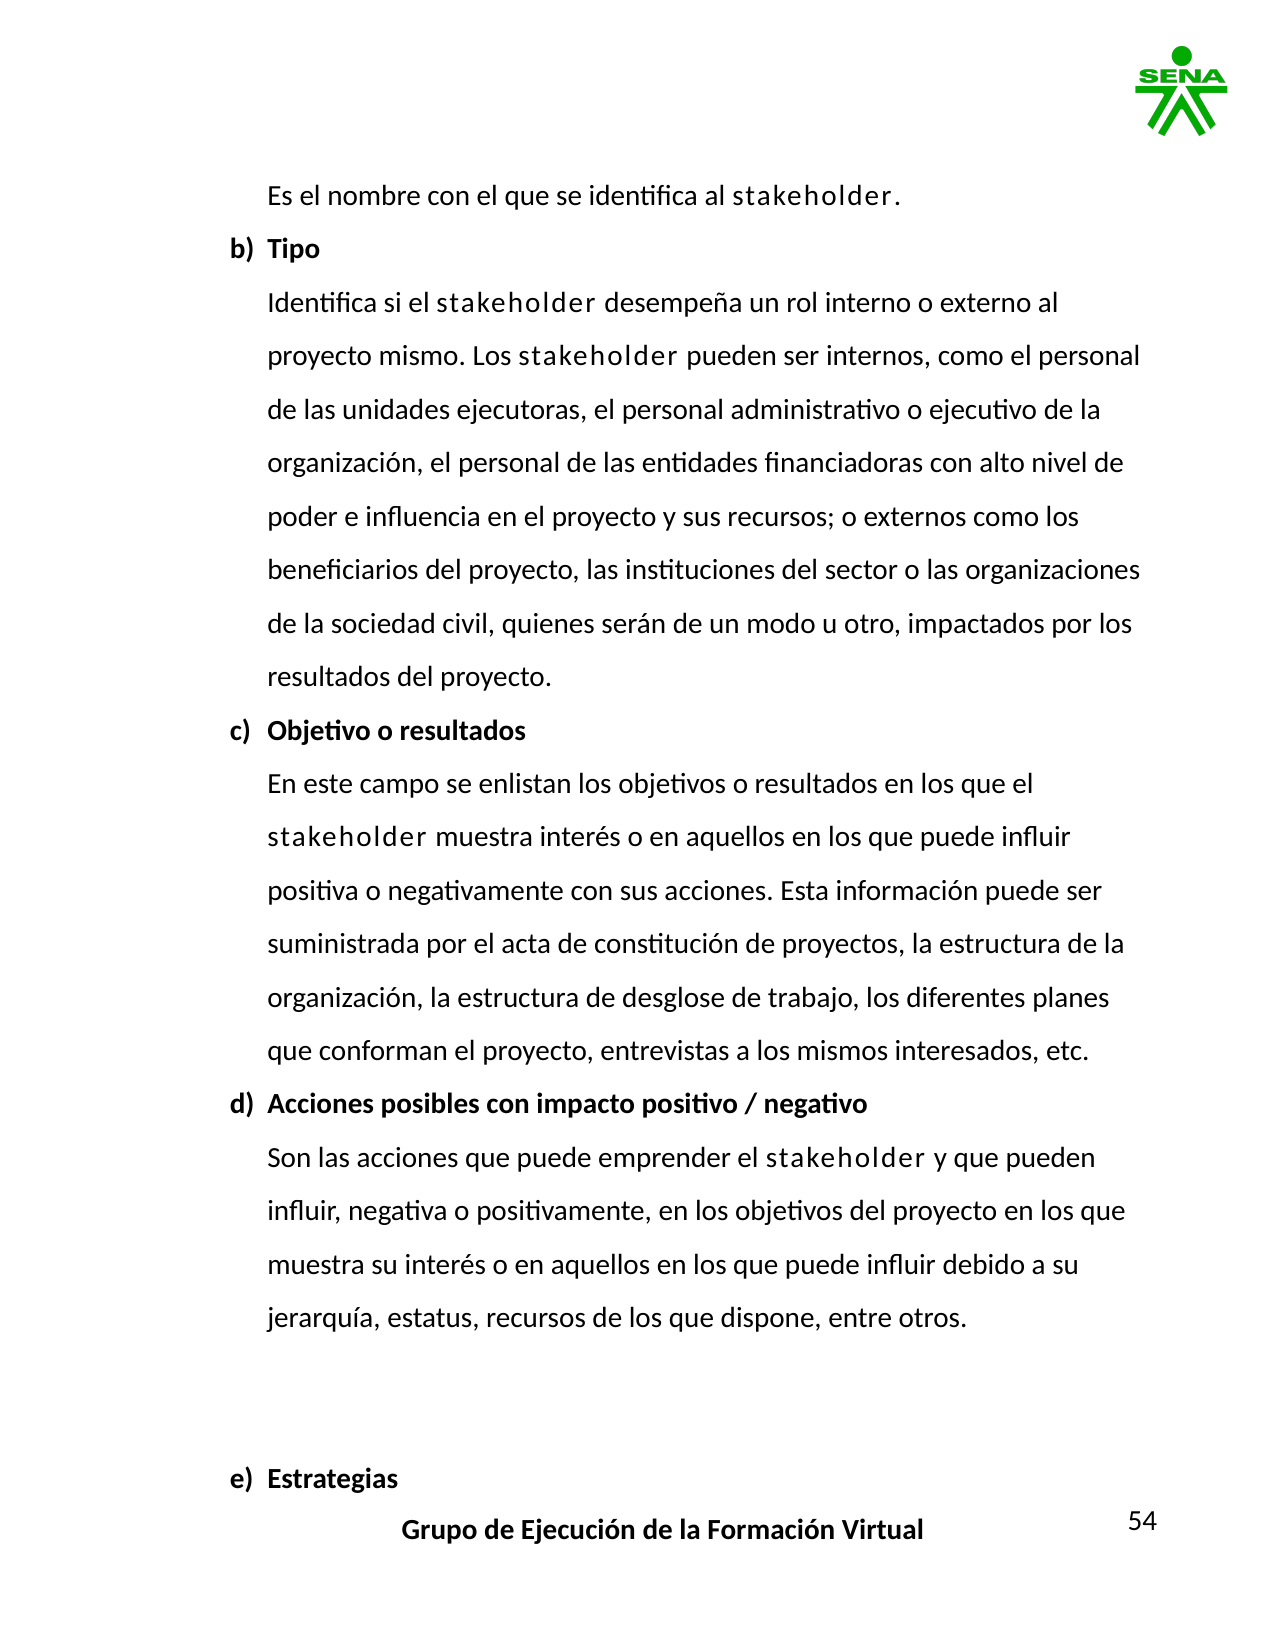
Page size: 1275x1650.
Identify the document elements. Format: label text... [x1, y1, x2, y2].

list Tipo [229, 231, 1157, 266]
list Acciones posibles con impacto positivo / negativo [229, 1086, 1157, 1121]
list Es el nombre con el que se identifica al stakeholder. [267, 177, 1157, 213]
list Objetivo o resultados [229, 712, 1157, 747]
list En este campo se enlistan los objetivos o resultados en los que el stakeholder muestra interés o en aquellos en los que puede influir positiva o negativamente con sus acciones. Esta información puede ser suministrada por el acta de constitución de proyectos, la estructura de la organización, la estructura de desglose de trabajo, los diferentes planes que conforman el proyecto, entrevistas a los mismos interesados, etc. [267, 765, 1157, 1068]
list Son las acciones que puede emprender el stakeholder y que pueden influir, negativa o positivamente, en los objetivos del proyecto en los que muestra su interés o en aquellos en los que puede influir debido a su jerarquía, estatus, recursos de los que dispone, entre otros. [267, 1139, 1157, 1335]
picture [1135, 46, 1228, 136]
list Estrategias [229, 1460, 1157, 1495]
list Identifica si el stakeholder desempeña un rol interno o externo al proyecto mismo. Los stakeholder pueden ser internos, como el personal de las unidades ejecutoras, el personal administrativo o ejecutivo de la organización, el personal de las entidades financiadoras con alto nivel de poder e influencia en el proyecto y sus recursos; o externos como los beneficiarios del proyecto, las instituciones del sector o las organizaciones de la sociedad civil, quienes serán de un modo u otro, impactados por los resultados del proyecto. [267, 284, 1157, 694]
